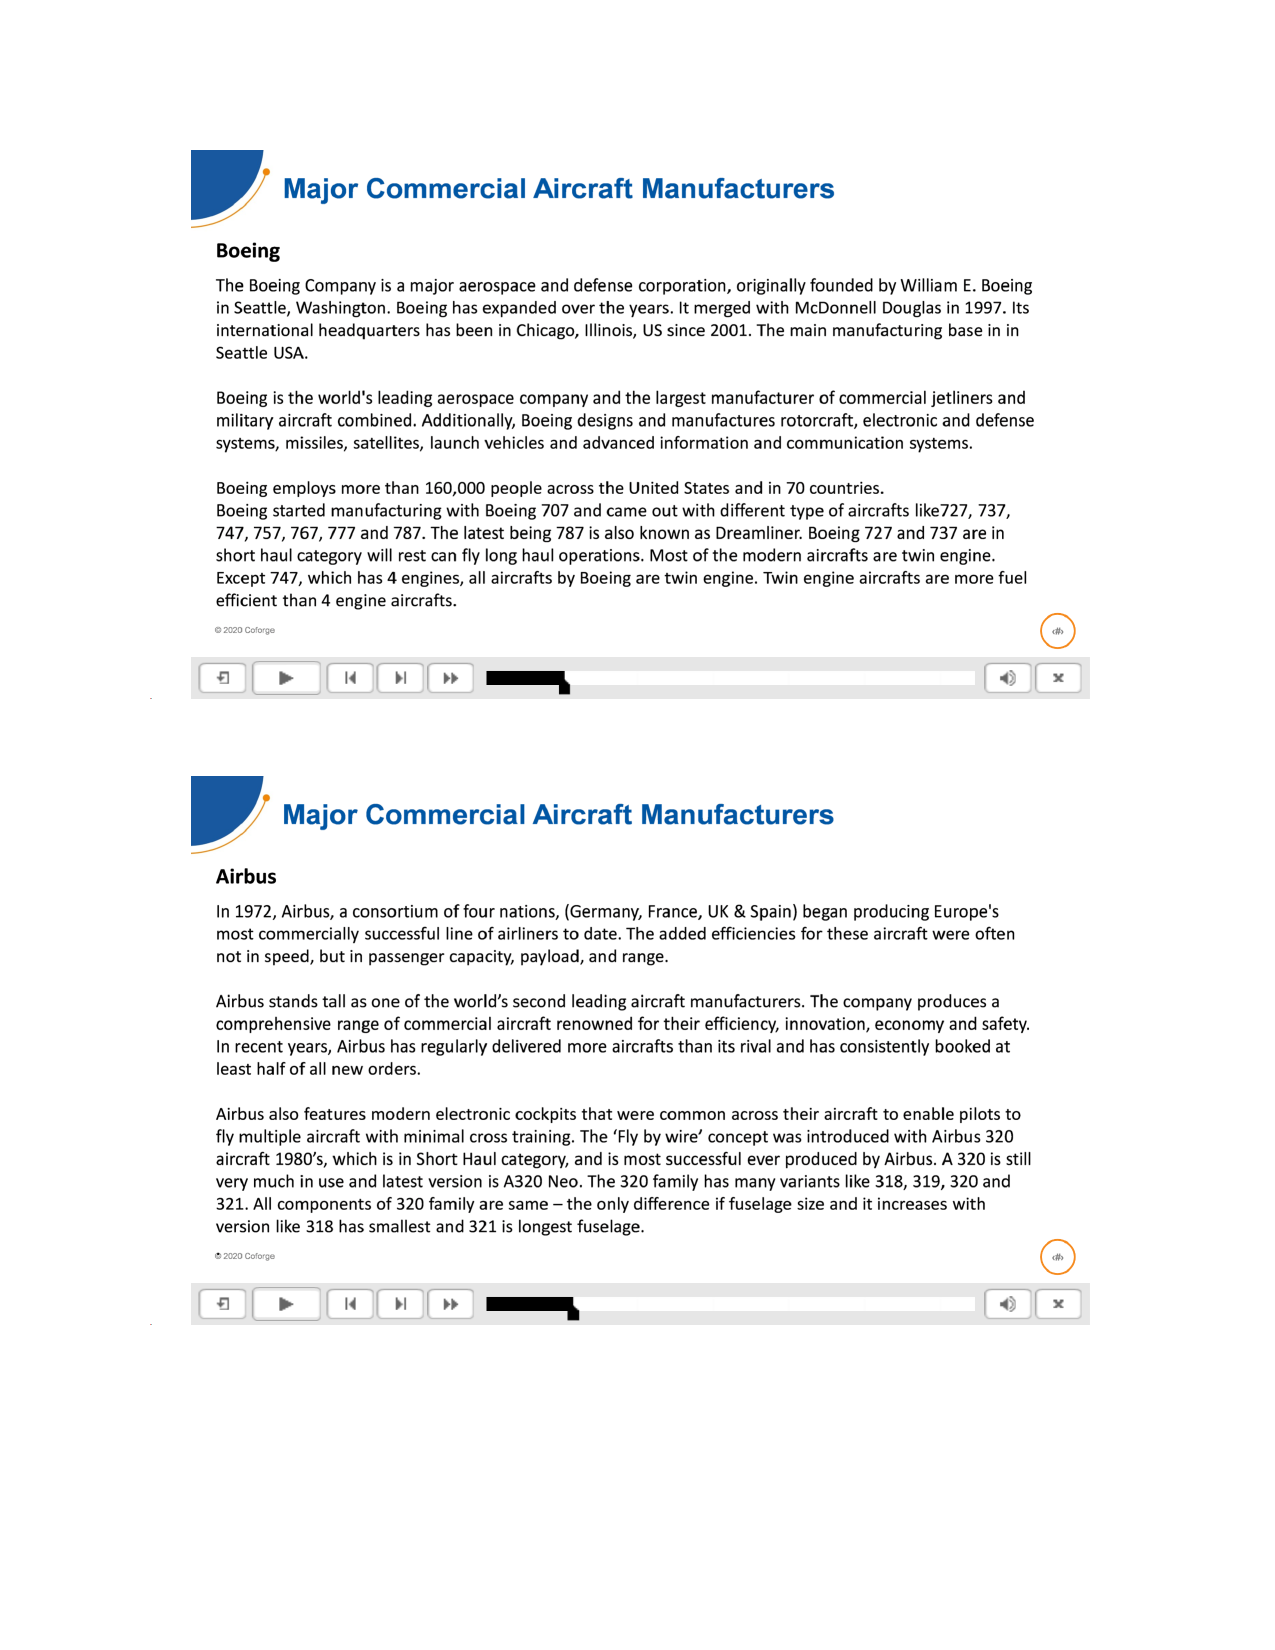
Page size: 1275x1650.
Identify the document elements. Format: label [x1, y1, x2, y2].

picture [150, 776, 1125, 1325]
picture [150, 150, 1125, 699]
